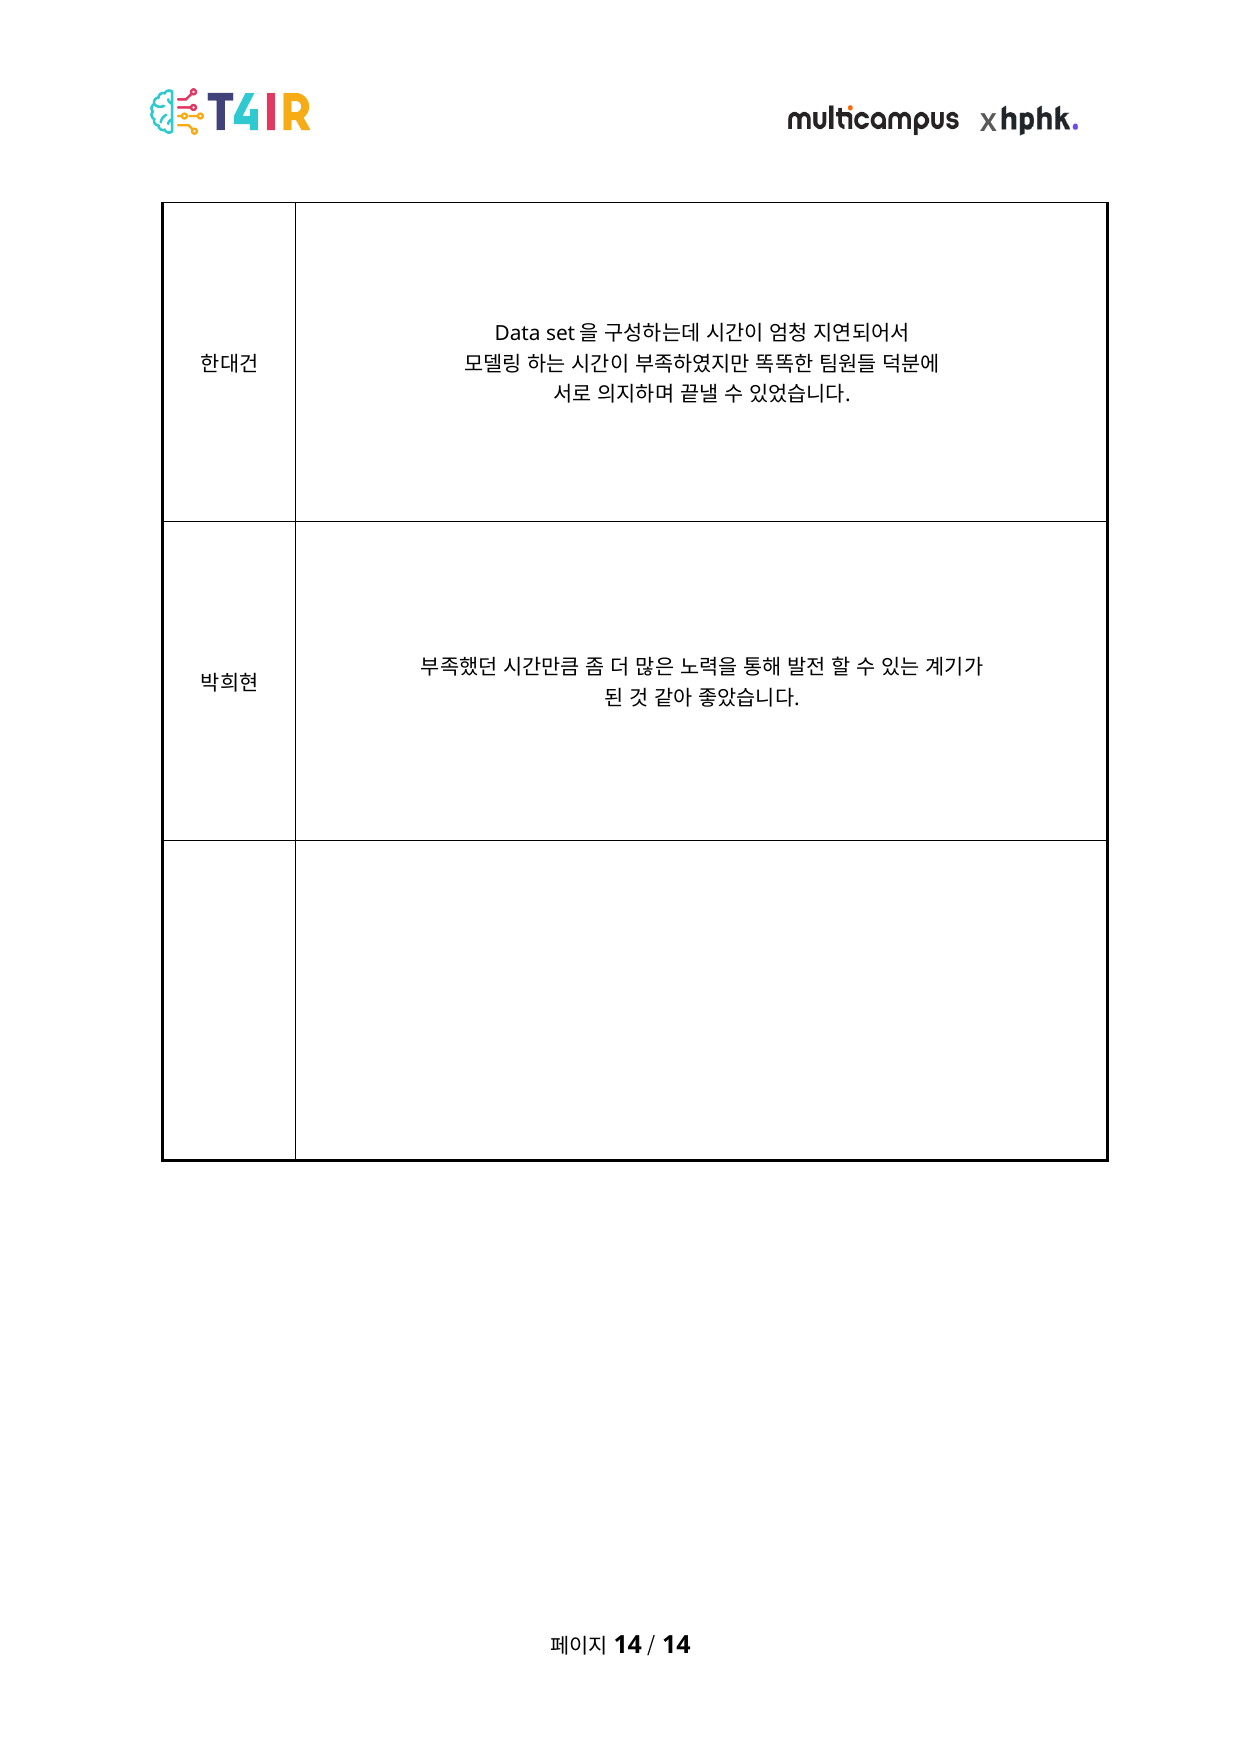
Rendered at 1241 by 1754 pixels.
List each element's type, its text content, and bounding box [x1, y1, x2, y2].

table_cell [296, 841, 1106, 1158]
table_cell Data set을 구성하는데 시간이 엄청 지연되어서 모델링 하는 시간이 부족하였지만 똑똑한 팀원들 덕분에 서로 의지하며 끝낼 수 있었습니다. [296, 203, 1106, 521]
picture [150, 88, 311, 135]
picture [782, 96, 961, 137]
table_cell 박희현 [164, 522, 295, 840]
picture [1001, 103, 1078, 137]
table_cell 부족했던 시간만큼 좀 더 많은 노력을 통해 발전 할 수 있는 계기가 된 것 같아 좋았습니다. [296, 522, 1106, 840]
table_cell [164, 841, 295, 1158]
table_cell 한대건 [164, 203, 295, 521]
